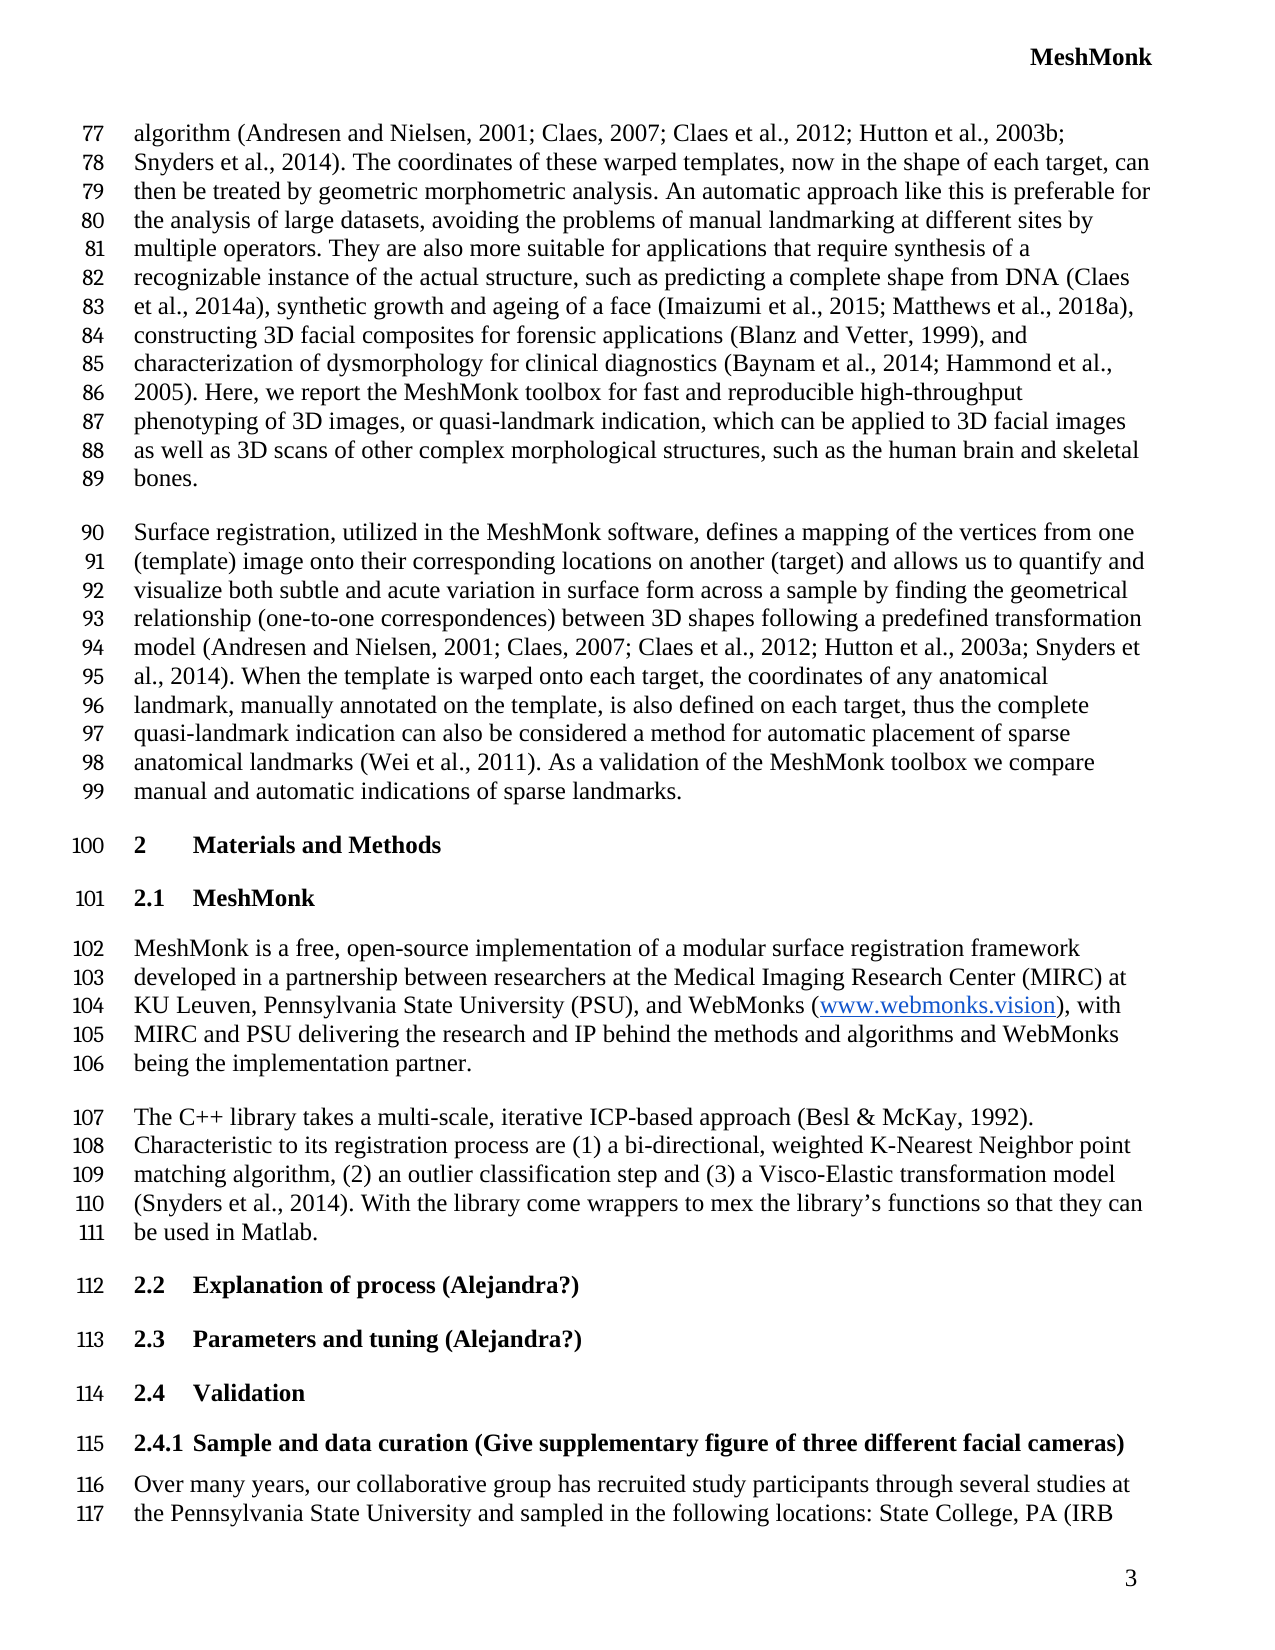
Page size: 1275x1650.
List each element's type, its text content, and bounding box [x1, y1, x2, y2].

subtitle Parameters and tuning (Alejandra?) [133, 1324, 1152, 1353]
text The C++ library takes a multi-scale, iterative ICP-based approach (Besl & McKay, 1992). Characteristic to its registration process are (1) a bi-directional, weighted K-Nearest Neighbor point matching algorithm, (2) an outlier classification step and (3) a Visco-Elastic transformation model (Snyders et al., 2014). With the library come wrappers to mex the library’s functions so that they can be used in Matlab. [133, 1102, 1152, 1246]
subtitle Validation [133, 1378, 1152, 1407]
text Surface registration, utilized in the MeshMonk software, defines a mapping of the vertices from one (template) image onto their corresponding locations on another (target) and allows us to quantify and visualize both subtle and acute variation in surface form across a sample by finding the geometrical relationship (one-to-one correspondences) between 3D shapes following a predefined transformation model (Andresen and Nielsen, 2001; Claes, 2007; Claes et al., 2012; Hutton et al., 2003a; Snyders et al., 2014). When the template is warped onto each target, the coordinates of any anatomical landmark, manually annotated on the template, is also defined on each target, thus the complete quasi-landmark indication can also be considered a method for automatic placement of sparse anatomical landmarks (Wei et al., 2011). As a validation of the MeshMonk toolbox we compare manual and automatic indications of sparse landmarks. [133, 517, 1152, 805]
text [133, 118, 1152, 492]
subtitle Sample and data curation (Give supplementary figure of three different facial cameras) [133, 1428, 1152, 1456]
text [133, 1469, 1152, 1526]
subtitle Materials and Methods [133, 830, 1152, 858]
subtitle Explanation of process (Alejandra?) [133, 1271, 1152, 1299]
subtitle MeshMonk [133, 883, 1152, 912]
text MeshMonk is a free, open-source implementation of a modular surface registration framework developed in a partnership between researchers at the Medical Imaging Research Center (MIRC) at KU Leuven, Pennsylvania State University (PSU), and WebMonks (www.webmonks.vision), with MIRC and PSU delivering the research and IP behind the methods and algorithms and WebMonks being the implementation partner. [133, 933, 1152, 1077]
